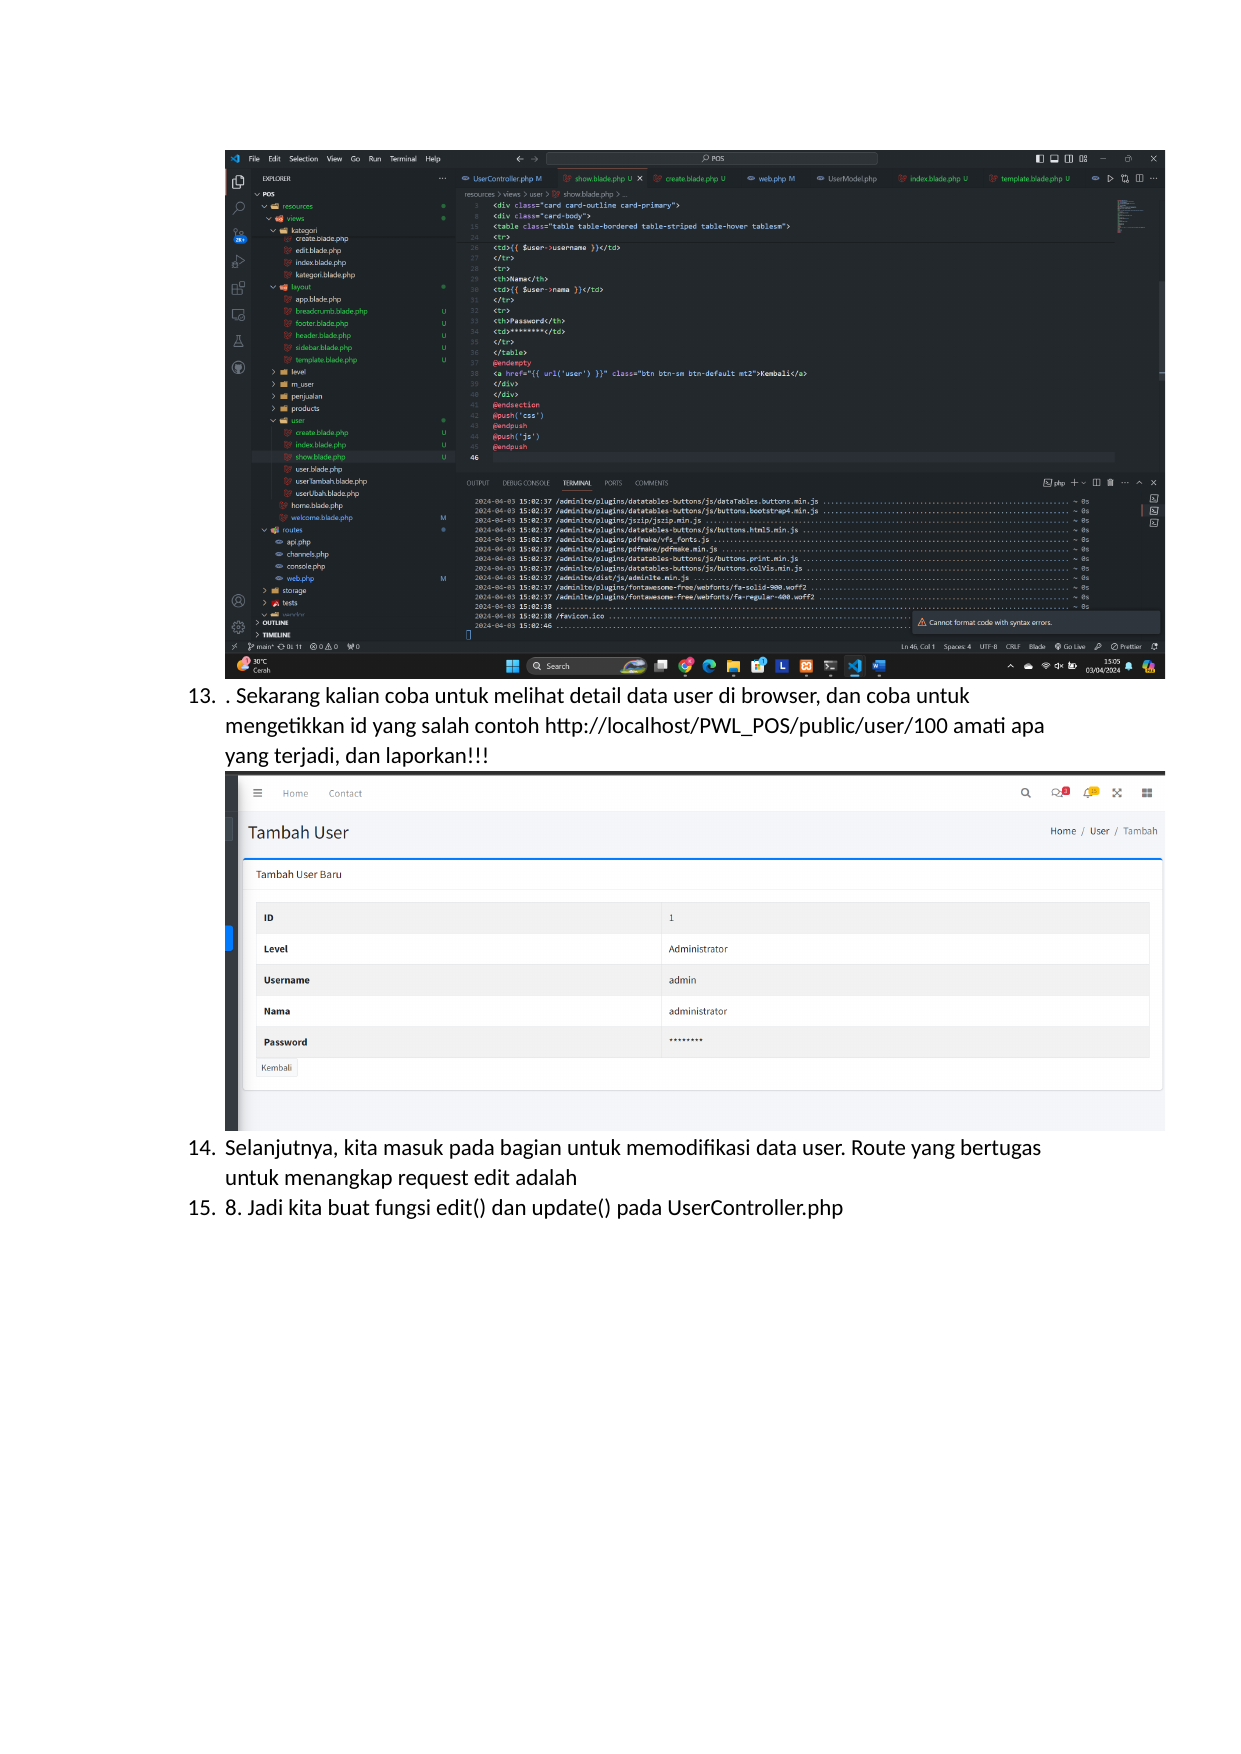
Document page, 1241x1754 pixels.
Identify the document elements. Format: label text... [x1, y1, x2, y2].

list . Sekarang kalian coba untuk melihat detail data user di browser, dan coba untuk mengetikkan id yang salah contoh http://localhost/PWL_POS/public/user/100 amati apa yang terjadi, dan laporkan!!! [187, 681, 1090, 769]
picture [225, 150, 1166, 679]
list 8. Jadi kita buat fungsi edit() dan update() pada UserController.php [187, 1193, 1090, 1221]
list Selanjutnya, kita masuk pada bagian untuk memodifikasi data user. Route yang bertugas untuk menangkap request edit adalah [187, 1133, 1090, 1191]
picture [225, 771, 1166, 1131]
